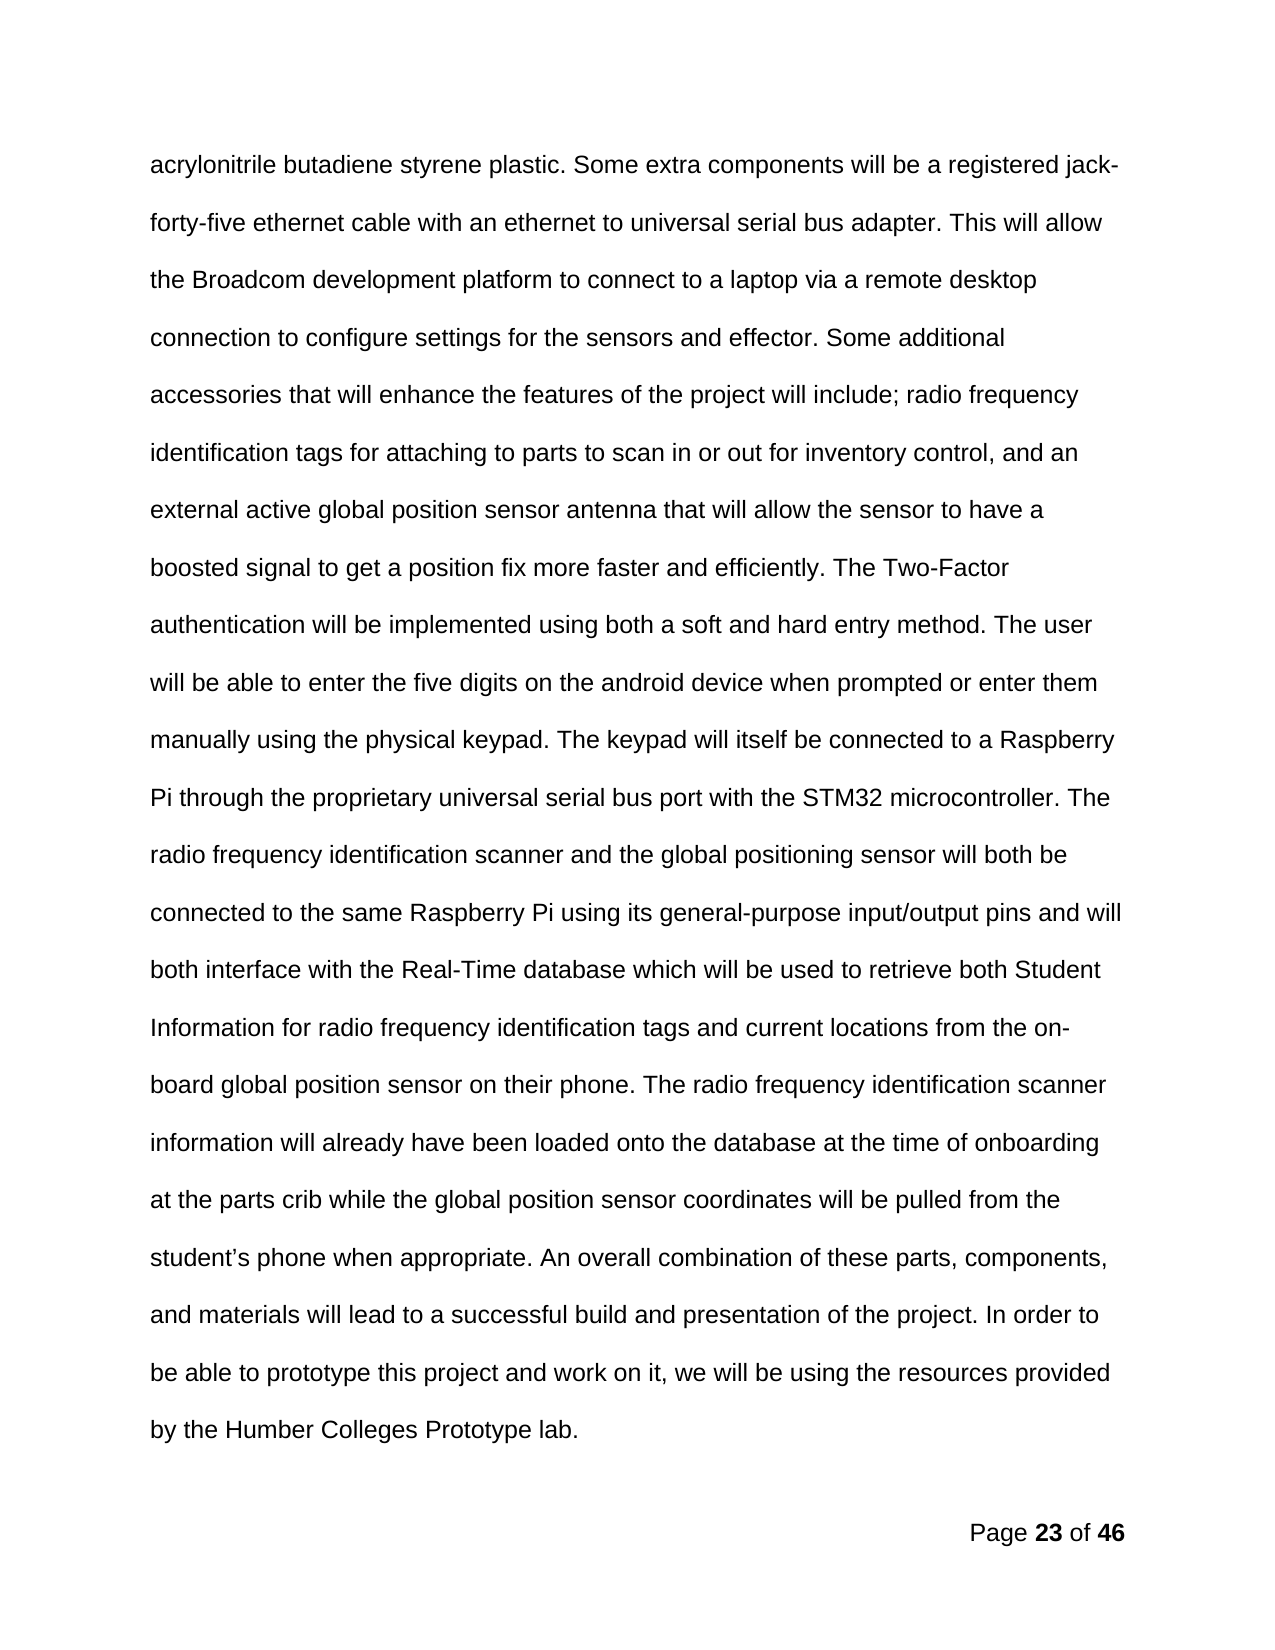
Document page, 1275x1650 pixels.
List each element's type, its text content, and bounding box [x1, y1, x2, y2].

text acrylonitrile butadiene styrene plastic. Some extra components will be a registered jack-forty-five ethernet cable with an ethernet to universal serial bus adapter. This will allow the Broadcom development platform to connect to a laptop via a remote desktop connection to configure settings for the sensors and effector. Some additional accessories that will enhance the features of the project will include; radio frequency identification tags for attaching to parts to scan in or out for inventory control, and an external active global position sensor antenna that will allow the sensor to have a boosted signal to get a position fix more faster and efficiently. The Two-Factor authentication will be implemented using both a soft and hard entry method. The user will be able to enter the five digits on the android device when prompted or enter them manually using the physical keypad. The keypad will itself be connected to a Raspberry Pi through the proprietary universal serial bus port with the STM32 microcontroller. The radio frequency identification scanner and the global positioning sensor will both be connected to the same Raspberry Pi using its general-purpose input/output pins and will both interface with the Real-Time database which will be used to retrieve both Student Information for radio frequency identification tags and current locations from the on-board global position sensor on their phone. The radio frequency identification scanner information will already have been loaded onto the database at the time of onboarding at the parts crib while the global position sensor coordinates will be pulled from the student’s phone when appropriate. An overall combination of these parts, components, and materials will lead to a successful build and presentation of the project. In order to be able to prototype this project and work on it, we will be using the resources provided by the Humber Colleges Prototype lab. [150, 150, 1125, 1444]
